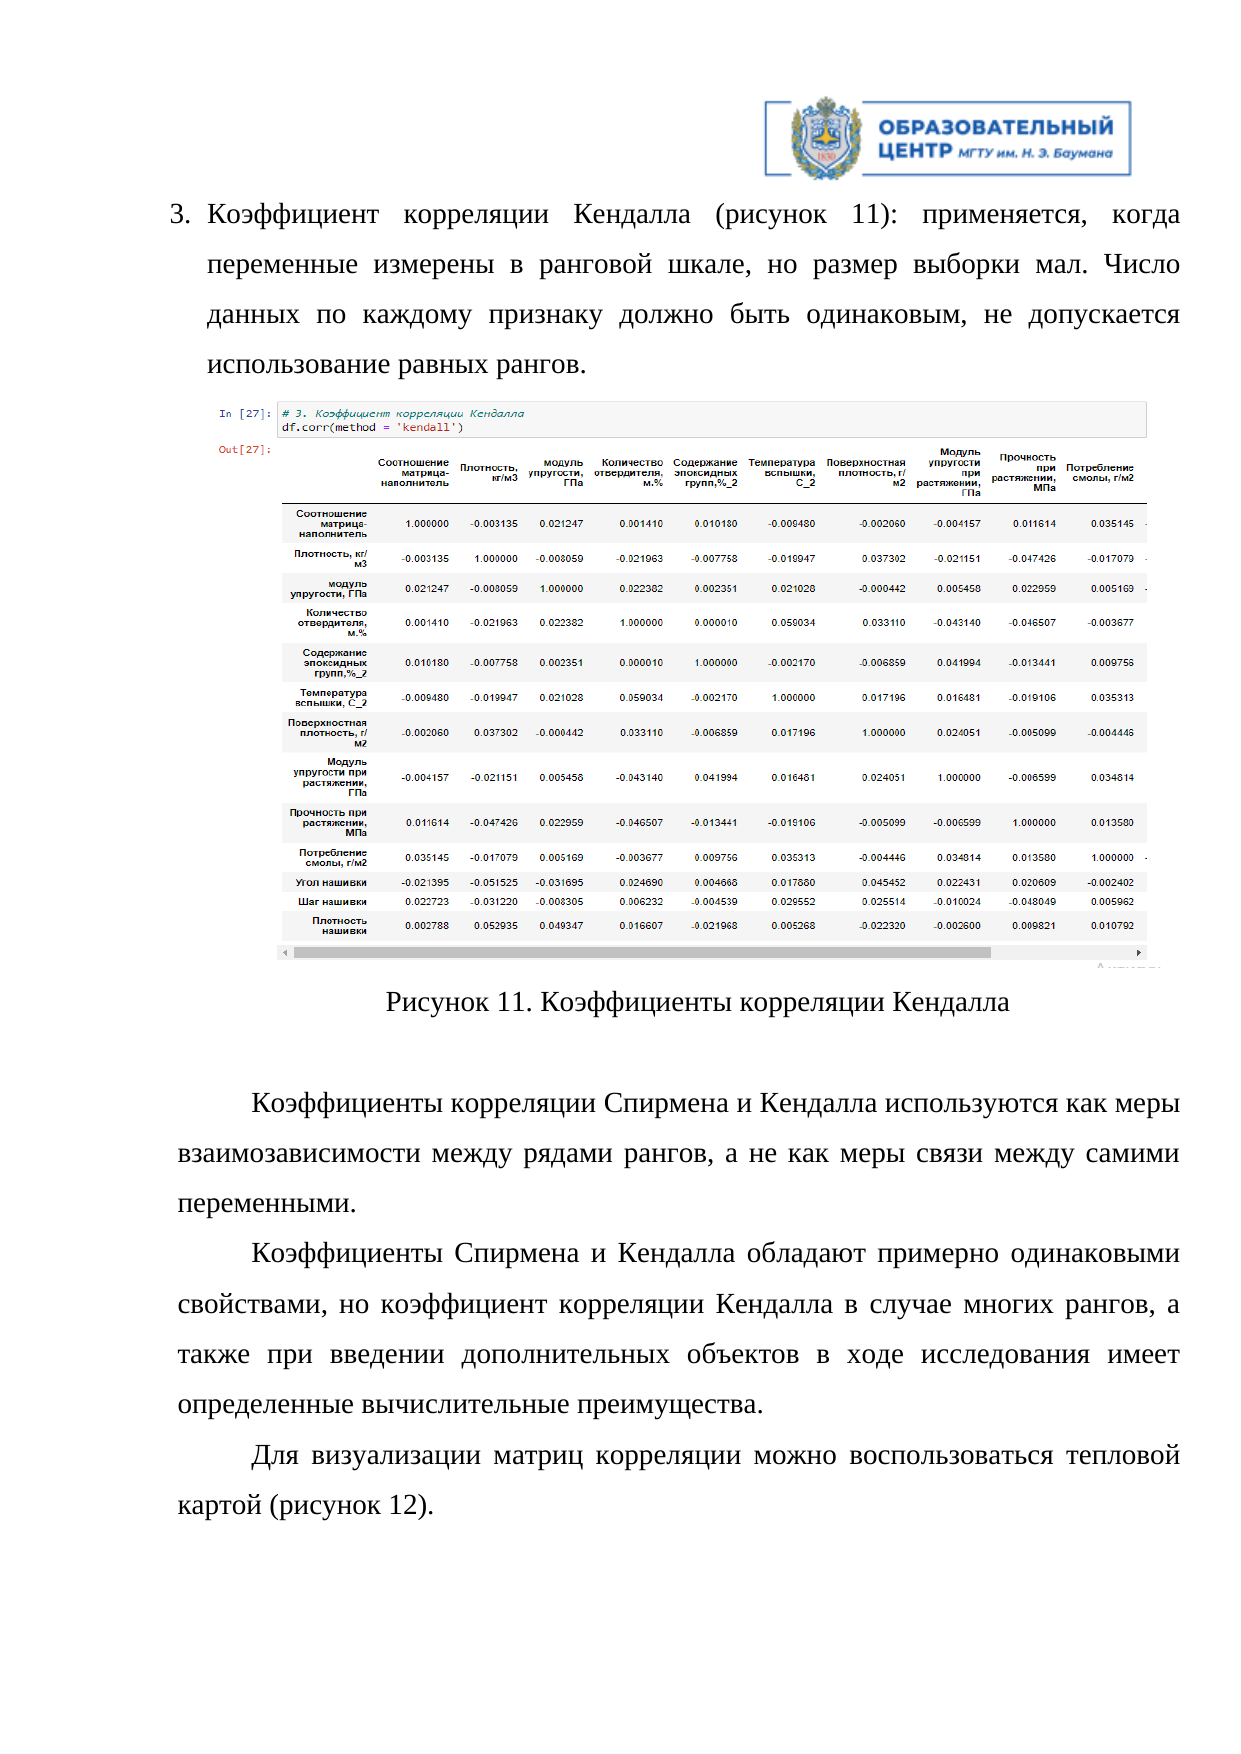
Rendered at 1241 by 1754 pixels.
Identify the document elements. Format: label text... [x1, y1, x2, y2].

list Коэффициент корреляции Кендалла (рисунок 11): применяется, когда переменные измерены в ранговой шкале, но размер выборки мал. Число данных по каждому признаку должно быть одинаковым, не допускается использование равных рангов. [169, 196, 1181, 380]
text Коэффициенты Спирмена и Кендалла обладают примерно одинаковыми свойствами, но коэффициент корреляции Кендалла в случае многих рангов, а также при введении дополнительных объектов в ходе исследования имеет определенные вычислительные преимущества. [177, 1236, 1181, 1420]
text Коэффициенты корреляции Спирмена и Кендалла используются как меры взаимозависимости между рядами рангов, а не как меры связи между самими переменными. [177, 1085, 1181, 1219]
text Для визуализации матриц корреляции можно воспользоваться тепловой картой (рисунок 12). [177, 1437, 1181, 1521]
picture [196, 397, 1163, 968]
text Рисунок 11. Коэффициенты корреляции Кендалла [215, 984, 1181, 1018]
picture [734, 73, 1182, 196]
